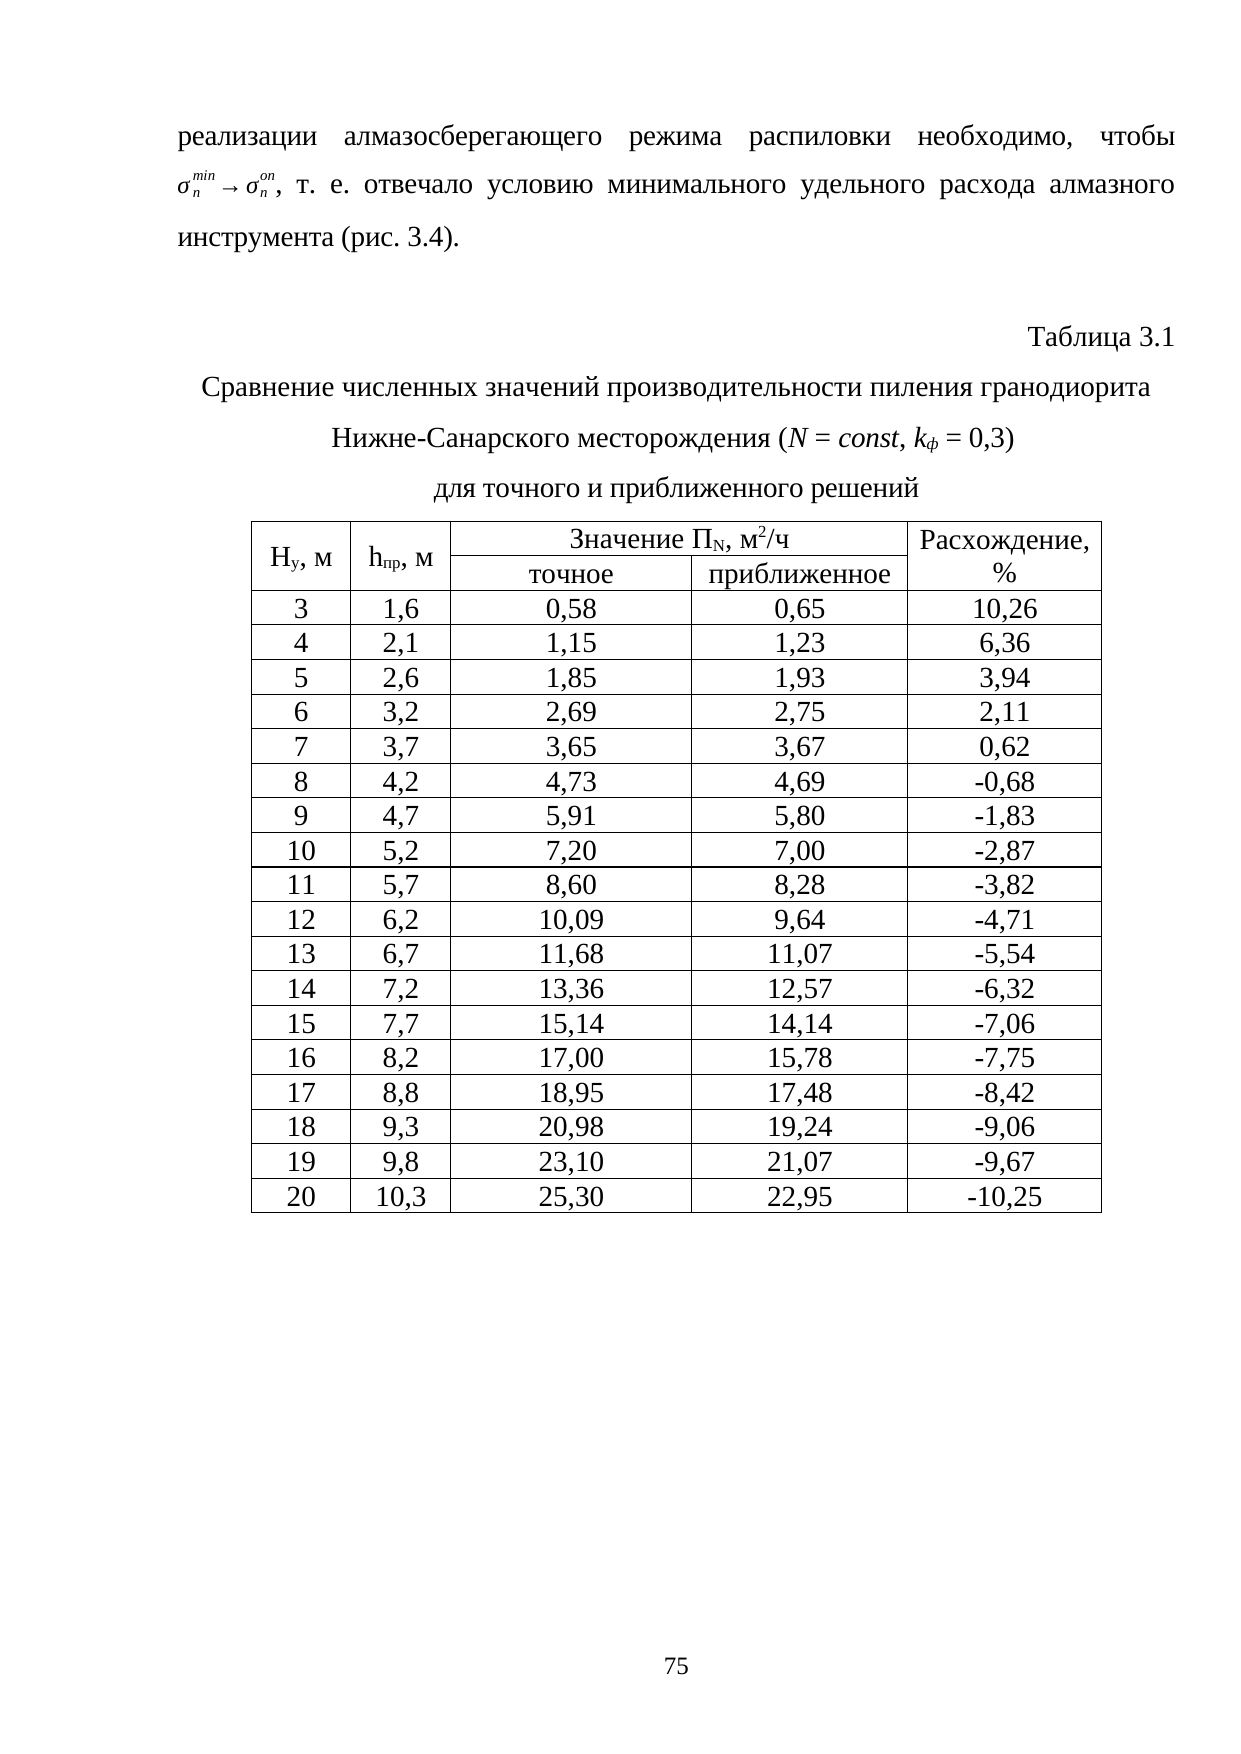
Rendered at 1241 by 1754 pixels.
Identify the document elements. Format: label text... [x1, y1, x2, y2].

table_cell 7,2 [351, 971, 450, 1005]
table_header Значение ПN, м2/ч [451, 522, 907, 555]
table_cell 3 [252, 591, 350, 624]
table_header Hу, м [252, 522, 350, 590]
table_cell 0,65 [692, 591, 907, 624]
table_cell 2,6 [351, 660, 450, 693]
table_cell 1,15 [451, 625, 691, 659]
table_cell -7,75 [908, 1040, 1101, 1074]
table_cell -5,54 [908, 937, 1101, 970]
table_cell 4,69 [692, 764, 907, 797]
table_cell 25,30 [451, 1179, 691, 1212]
table_cell 19,24 [692, 1110, 907, 1143]
table_cell 11,07 [692, 937, 907, 970]
table_cell 8,60 [451, 868, 691, 901]
table_cell -6,32 [908, 971, 1101, 1005]
table_cell 3,65 [451, 729, 691, 763]
table_cell 13,36 [451, 971, 691, 1005]
table_cell 3,2 [351, 695, 450, 728]
table_cell 7,7 [351, 1006, 450, 1039]
table_cell 3,94 [908, 660, 1101, 693]
table_cell 4,73 [451, 764, 691, 797]
table_cell 1,6 [351, 591, 450, 624]
table_cell 9,3 [351, 1110, 450, 1143]
table_cell -0,68 [908, 764, 1101, 797]
table_cell 6,7 [351, 937, 450, 970]
table_cell 2,75 [692, 695, 907, 728]
table_cell 9,64 [692, 902, 907, 936]
table_cell 3,67 [692, 729, 907, 763]
table_cell 15,14 [451, 1006, 691, 1039]
table_cell 2,11 [908, 695, 1101, 728]
table_cell 17,48 [692, 1075, 907, 1108]
table_cell 1,23 [692, 625, 907, 659]
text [177, 118, 1175, 252]
table_cell -9,06 [908, 1110, 1101, 1143]
table_cell 5,80 [692, 798, 907, 832]
table_cell 2,69 [451, 695, 691, 728]
table_cell 7,20 [451, 833, 691, 866]
table_cell 8,8 [351, 1075, 450, 1108]
table_cell 18,95 [451, 1075, 691, 1108]
table_cell -4,71 [908, 902, 1101, 936]
table_cell 17 [252, 1075, 350, 1108]
table_cell 10,09 [451, 902, 691, 936]
table_cell 14 [252, 971, 350, 1005]
table_cell 2,1 [351, 625, 450, 659]
table_cell 5,7 [351, 868, 450, 901]
table_cell 6 [252, 695, 350, 728]
table_header Расхождение, % [908, 522, 1101, 590]
table_cell -2,87 [908, 833, 1101, 866]
table_cell 23,10 [451, 1144, 691, 1178]
table_cell 1,85 [451, 660, 691, 693]
table_cell 6,2 [351, 902, 450, 936]
table_cell 17,00 [451, 1040, 691, 1074]
table_cell 20 [252, 1179, 350, 1212]
table_cell 11 [252, 868, 350, 901]
table_cell 7,00 [692, 833, 907, 866]
table_cell 8,2 [351, 1040, 450, 1074]
table_cell 15 [252, 1006, 350, 1039]
table_cell 5,2 [351, 833, 450, 866]
table_cell 21,07 [692, 1144, 907, 1178]
table_cell 13 [252, 937, 350, 970]
table_cell -7,06 [908, 1006, 1101, 1039]
table_cell 15,78 [692, 1040, 907, 1074]
table_cell 8 [252, 764, 350, 797]
table_cell 9 [252, 798, 350, 832]
text Сравнение численных значений производительности пиления гранодиорита Нижне-Санарского месторождения (N = const, kф = 0,3) для точного и приближенного решений [177, 369, 1175, 504]
table_cell 5,91 [451, 798, 691, 832]
table_cell 1,93 [692, 660, 907, 693]
table_cell 4 [252, 625, 350, 659]
table_cell 12,57 [692, 971, 907, 1005]
table_cell -10,25 [908, 1179, 1101, 1212]
table_cell 20,98 [451, 1110, 691, 1143]
table_cell приближенное [692, 556, 907, 590]
table_cell 9,8 [351, 1144, 450, 1178]
table_cell 8,28 [692, 868, 907, 901]
table_cell точное [451, 556, 691, 590]
table_cell 18 [252, 1110, 350, 1143]
table_cell 12 [252, 902, 350, 936]
table_cell -1,83 [908, 798, 1101, 832]
table_cell 10,26 [908, 591, 1101, 624]
table_cell -3,82 [908, 868, 1101, 901]
table_header hпр, м [351, 522, 450, 590]
table_cell 4,2 [351, 764, 450, 797]
table_cell -9,67 [908, 1144, 1101, 1178]
table_cell 6,36 [908, 625, 1101, 659]
table_cell 3,7 [351, 729, 450, 763]
table_cell 11,68 [451, 937, 691, 970]
table_cell 10,3 [351, 1179, 450, 1212]
table_cell 19 [252, 1144, 350, 1178]
table_cell 5 [252, 660, 350, 693]
table_cell -8,42 [908, 1075, 1101, 1108]
table_cell 22,95 [692, 1179, 907, 1212]
table_cell 7 [252, 729, 350, 763]
table_cell 14,14 [692, 1006, 907, 1039]
table_cell 0,62 [908, 729, 1101, 763]
table_cell 10 [252, 833, 350, 866]
table_cell 0,58 [451, 591, 691, 624]
text Таблица 3.1 [177, 319, 1175, 353]
table_cell 4,7 [351, 798, 450, 832]
table_cell 16 [252, 1040, 350, 1074]
